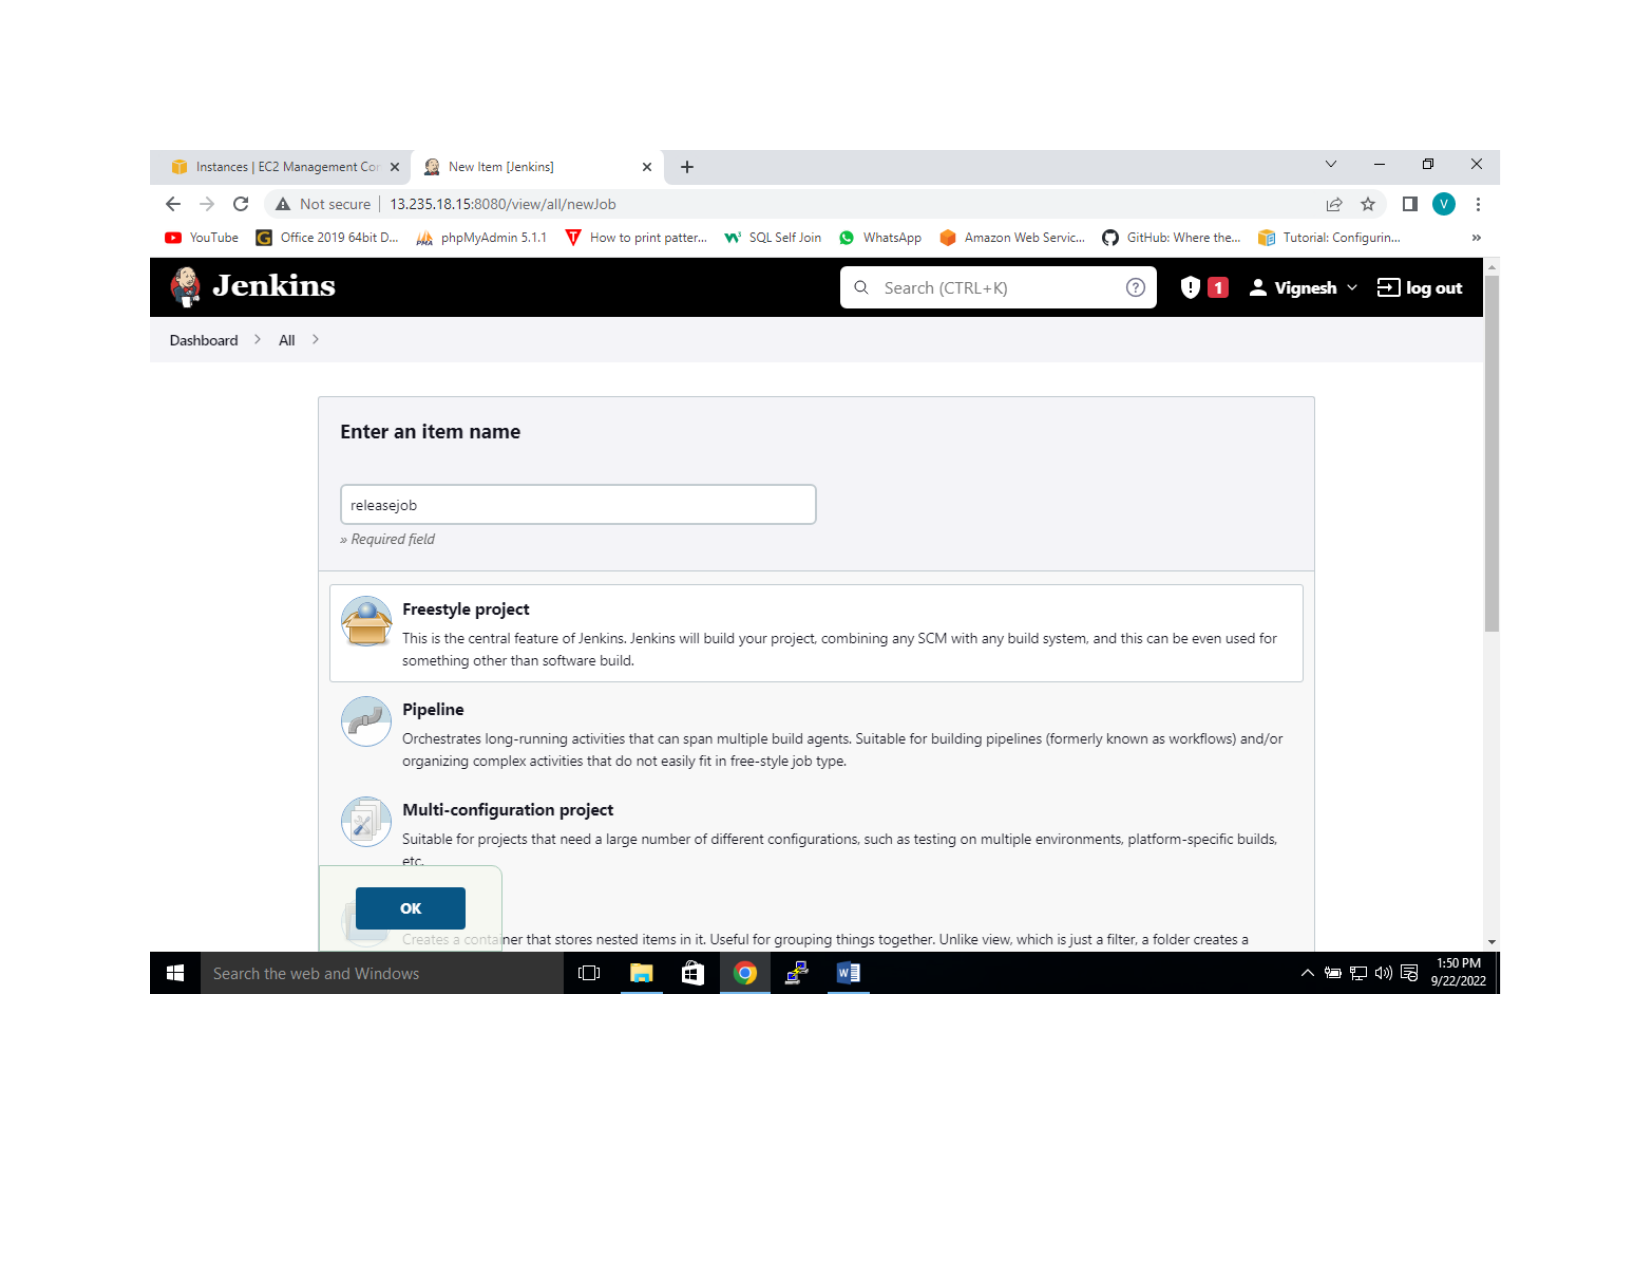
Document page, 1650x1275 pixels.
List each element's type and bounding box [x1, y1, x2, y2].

picture [150, 150, 1500, 994]
